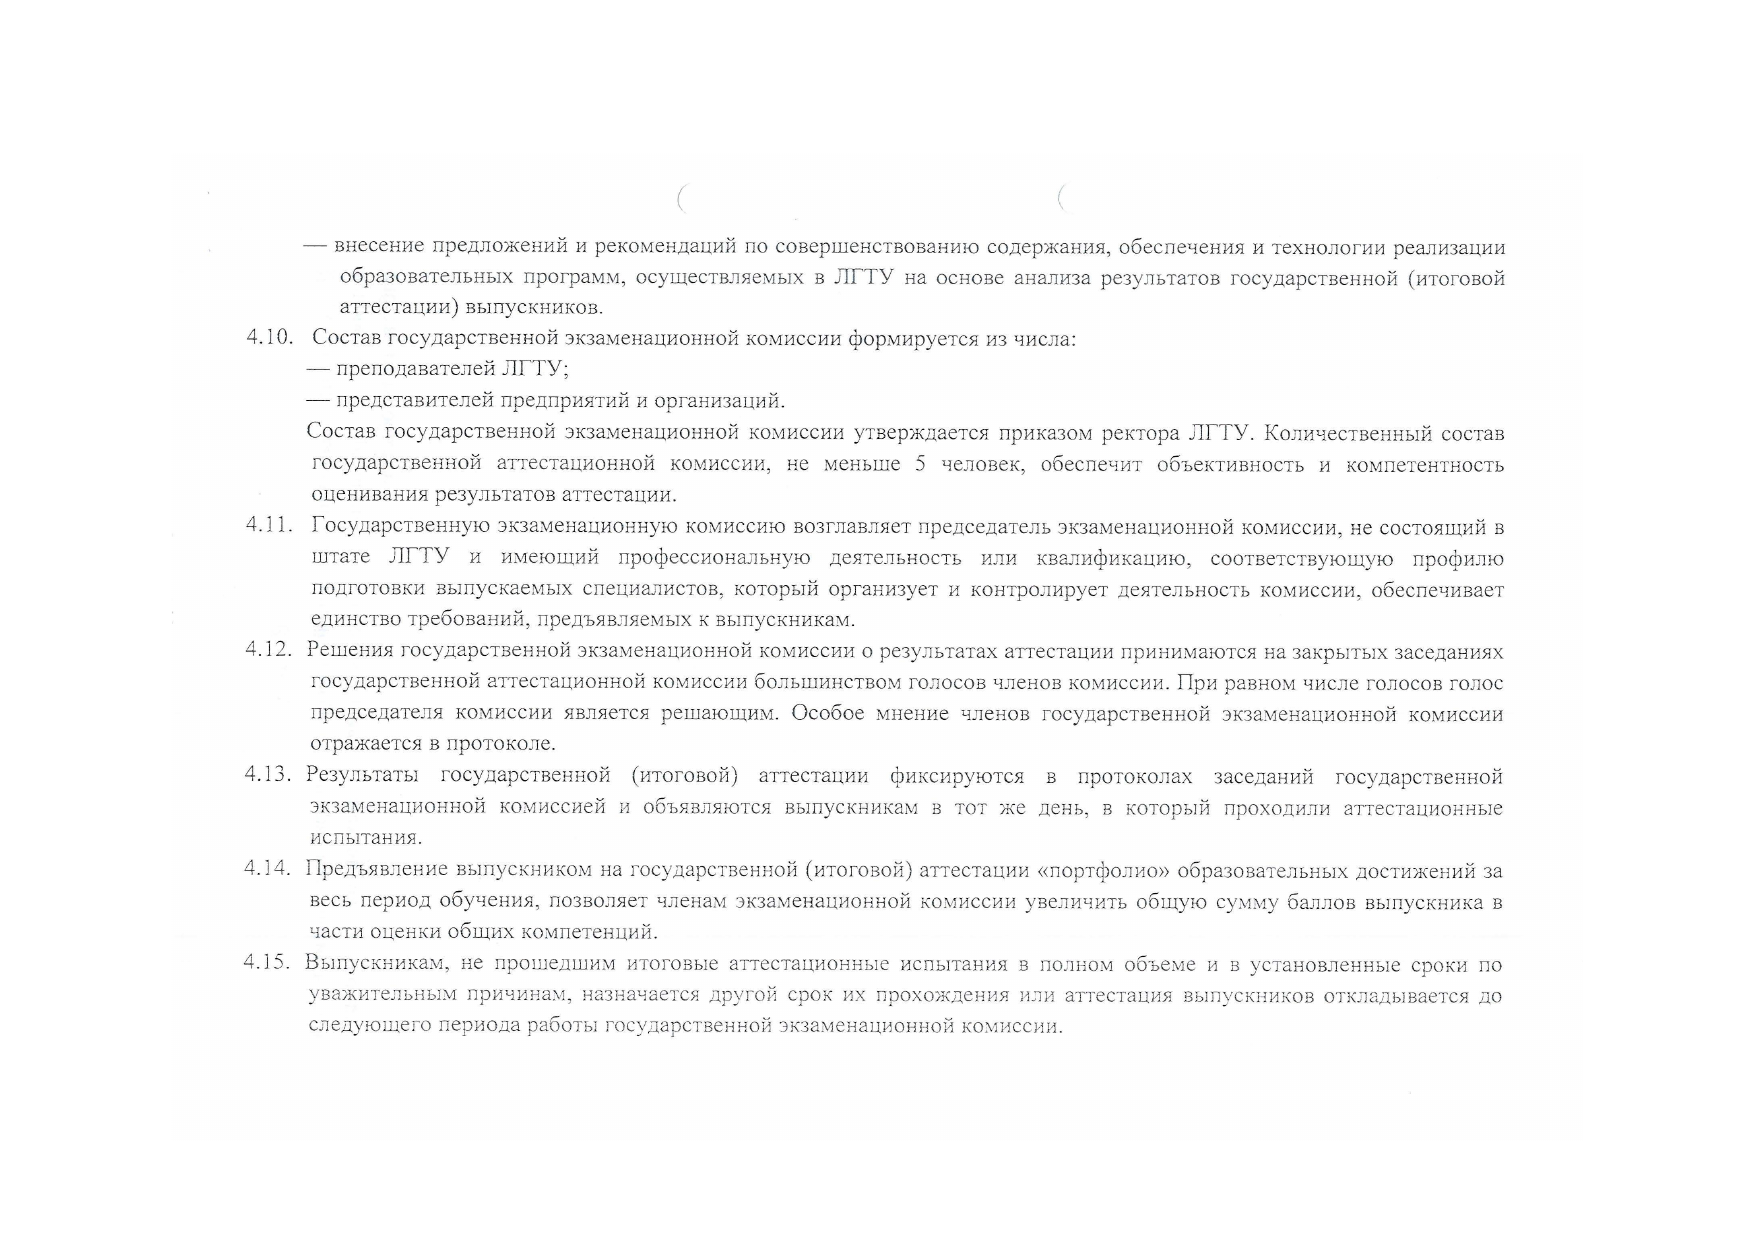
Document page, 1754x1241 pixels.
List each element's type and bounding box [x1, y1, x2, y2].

picture [171, 153, 1583, 1141]
